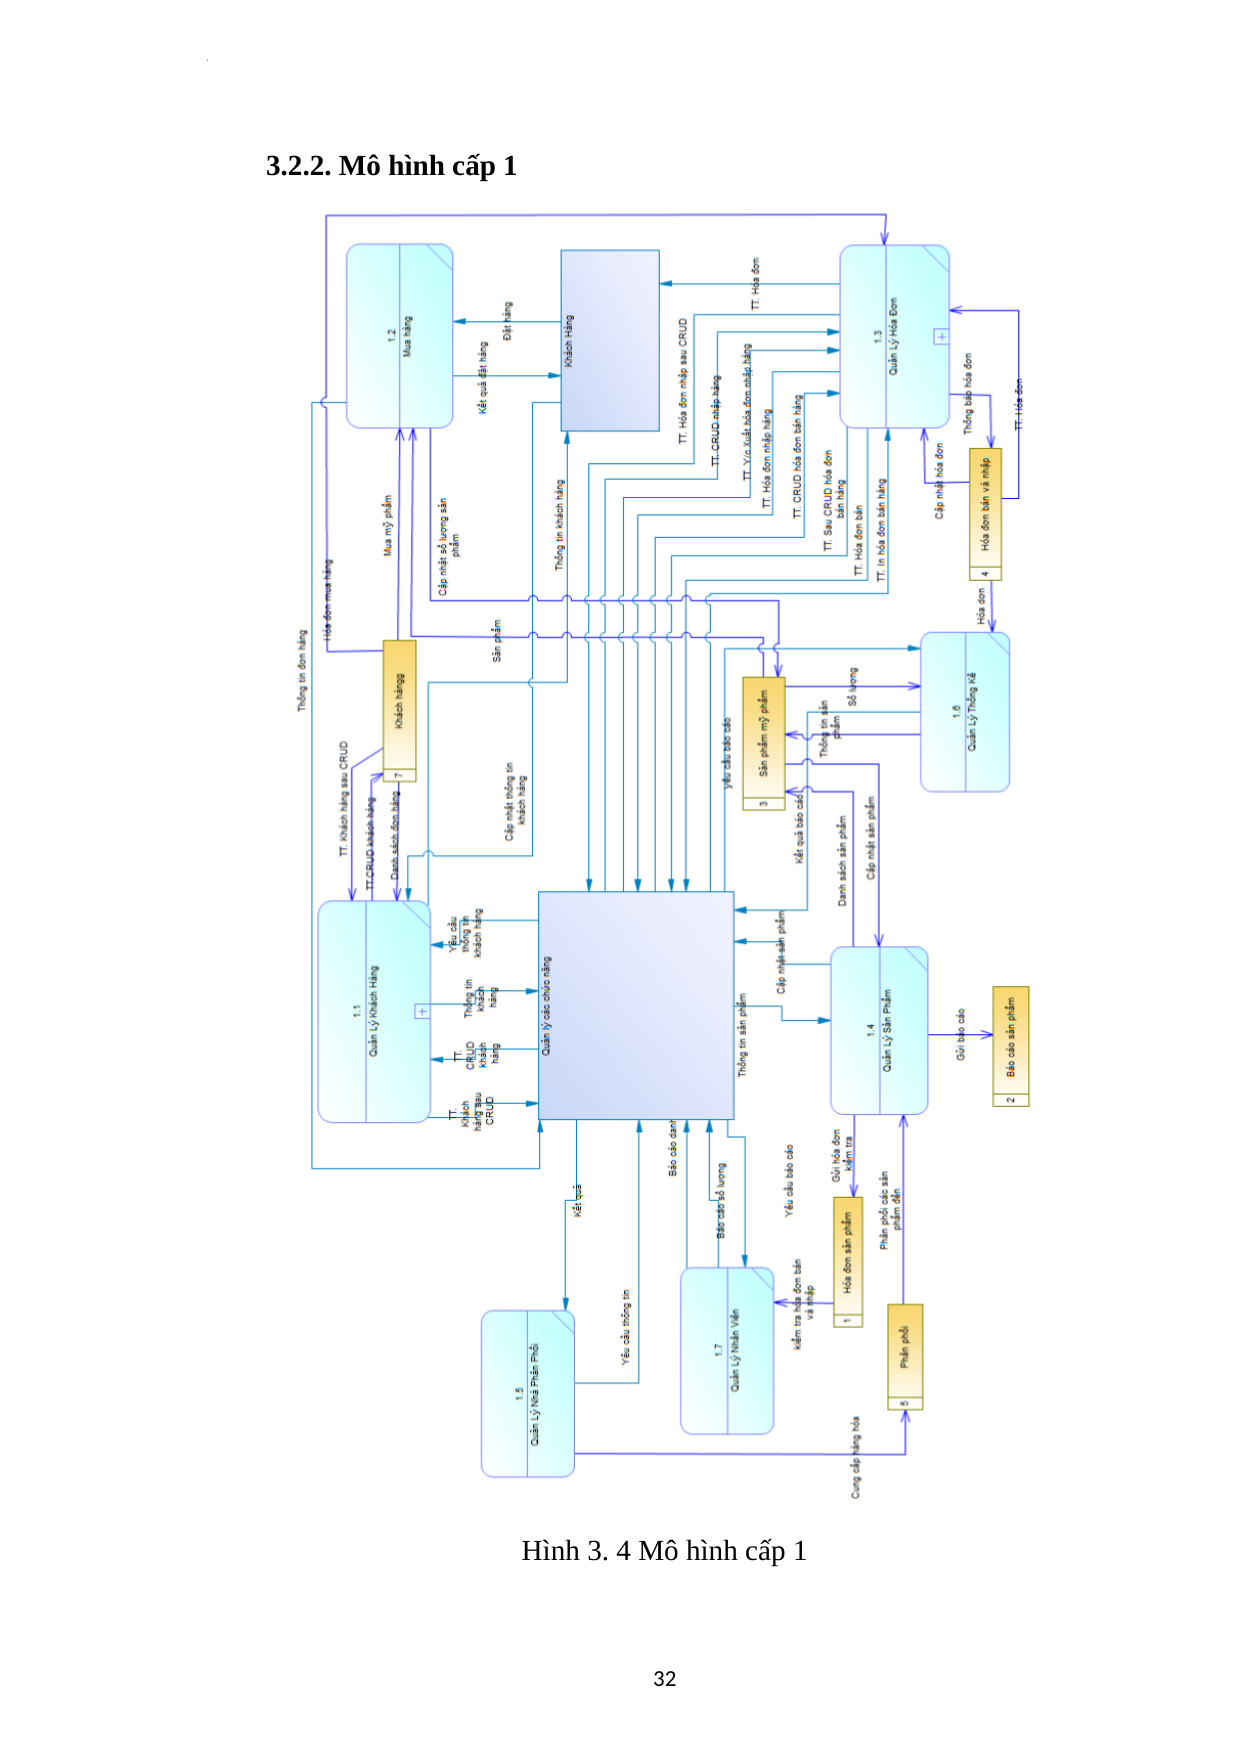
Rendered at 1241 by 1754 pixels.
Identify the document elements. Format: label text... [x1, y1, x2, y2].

subtitle 3.2.2. Mô hình cấp 1 [207, 148, 1122, 181]
text Hình 3. 4 Mô hình cấp 1 [207, 1533, 1122, 1567]
picture [270, 190, 1062, 1508]
